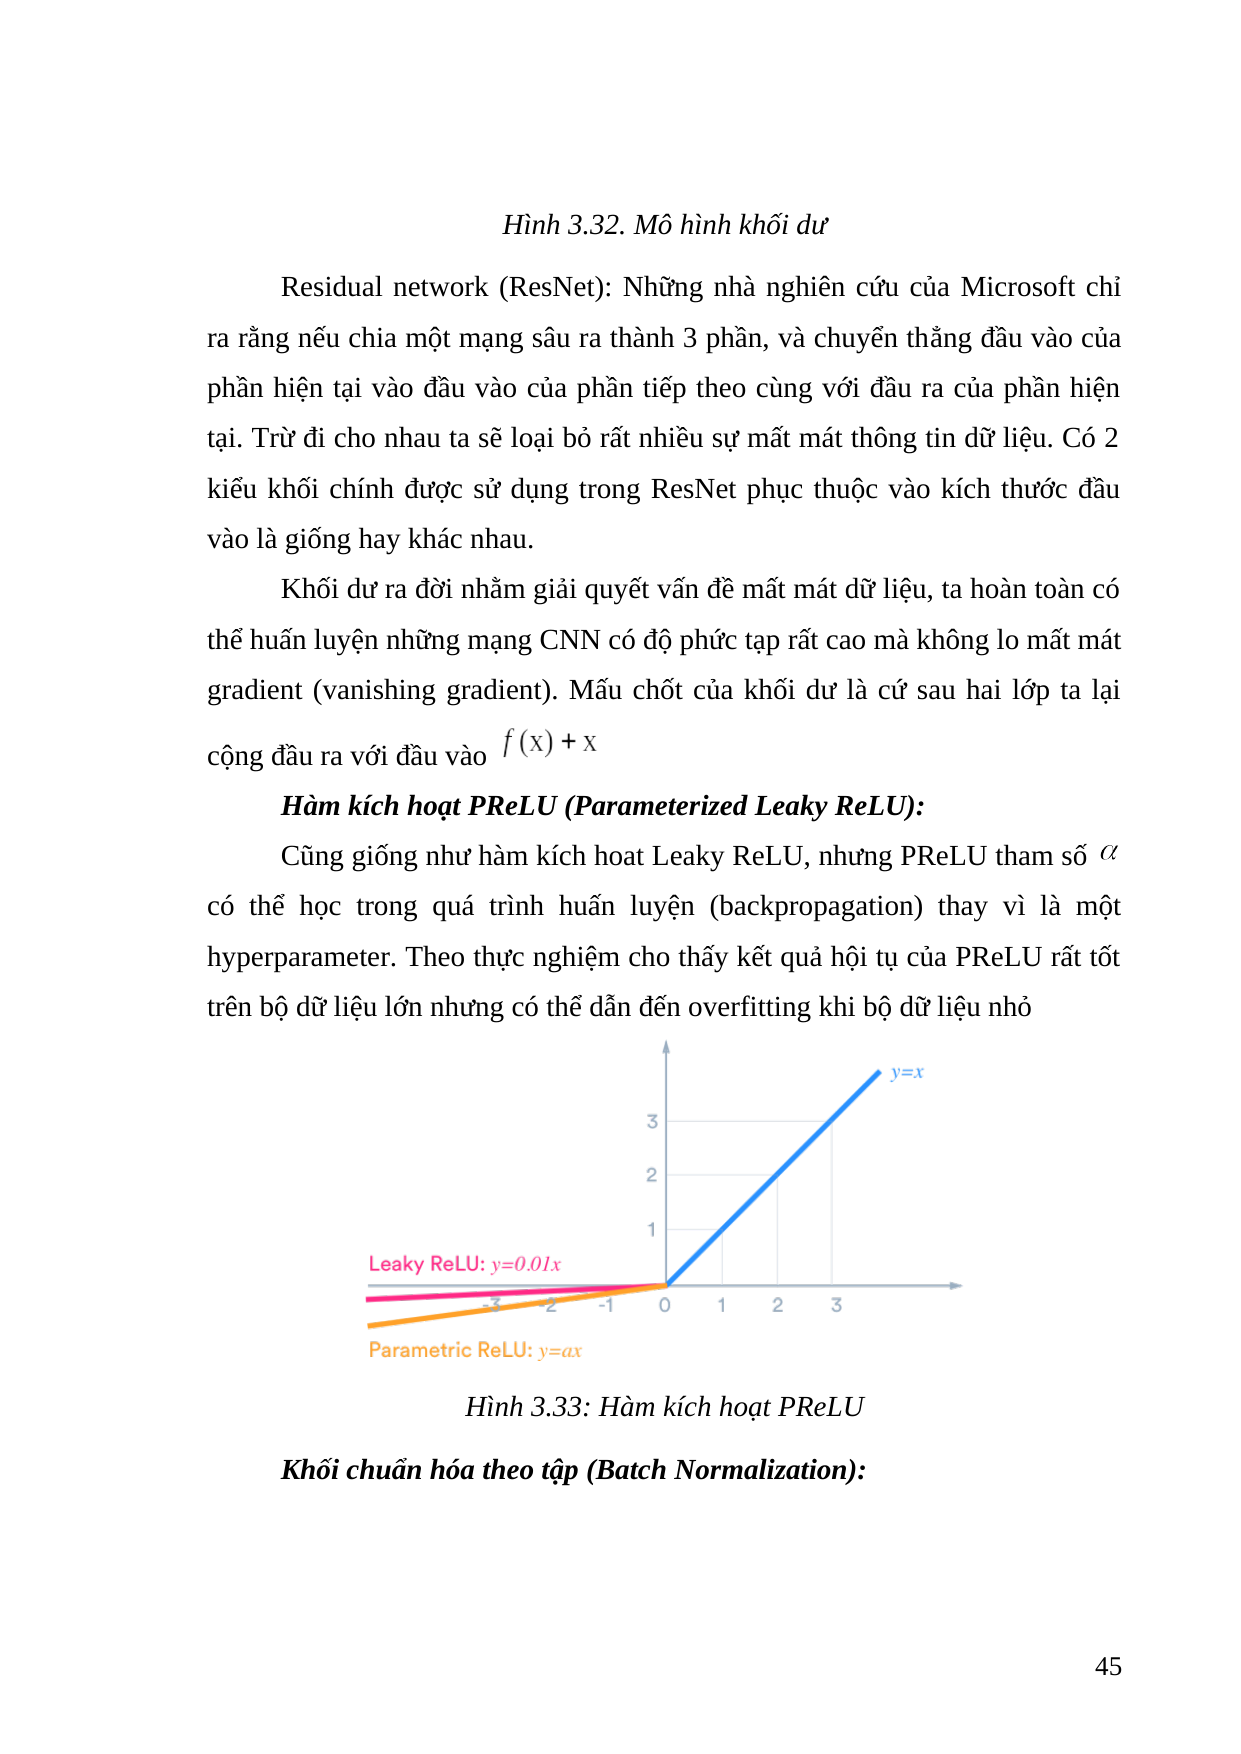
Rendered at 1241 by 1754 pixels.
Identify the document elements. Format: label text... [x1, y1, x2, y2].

text Khối chuẩn hóa theo tập (Batch Normalization): [207, 1452, 1122, 1486]
text Cũng giống như hàm kích hoat Leaky ReLU, nhưng PReLU tham số có thể học trong quá trình huấn luyện (backpropagation) thay vì là một hyperparameter. Theo thực nghiệm cho thấy kết quả hội tụ của PReLU rất tốt trên bộ dữ liệu lớn nhưng có thể dẫn đến overfitting khi bộ dữ liệu nhỏ [207, 838, 1122, 1023]
text Khối dư ra đời nhằm giải quyết vấn đề mất mát dữ liệu, ta hoàn toàn có thể huấn luyện những mạng CNN có độ phức tạp rất cao mà không lo mất mát gradient (vanishing gradient). Mấu chốt của khối dư là cứ sau hai lớp ta lại cộng đầu ra với đầu vào [207, 571, 1122, 771]
text Residual network (ResNet): Những nhà nghiên cứu của Microsoft chỉ ra rằng nếu chia một mạng sâu ra thành 3 phần, và chuyển thẳng đầu vào của phần hiện tại vào đầu vào của phần tiếp theo cùng với đầu ra của phần hiện tại. Trừ đi cho nhau ta sẽ loại bỏ rất nhiều sự mất mát thông tin dữ liệu. Có 2 kiểu khối chính được sử dụng trong ResNet phục thuộc vào kích thước đầu vào là giống hay khác nhau. [207, 269, 1122, 555]
text Hàm kích hoạt PReLU (Parameterized Leaky ReLU): [207, 788, 1122, 821]
picture [365, 1039, 964, 1361]
